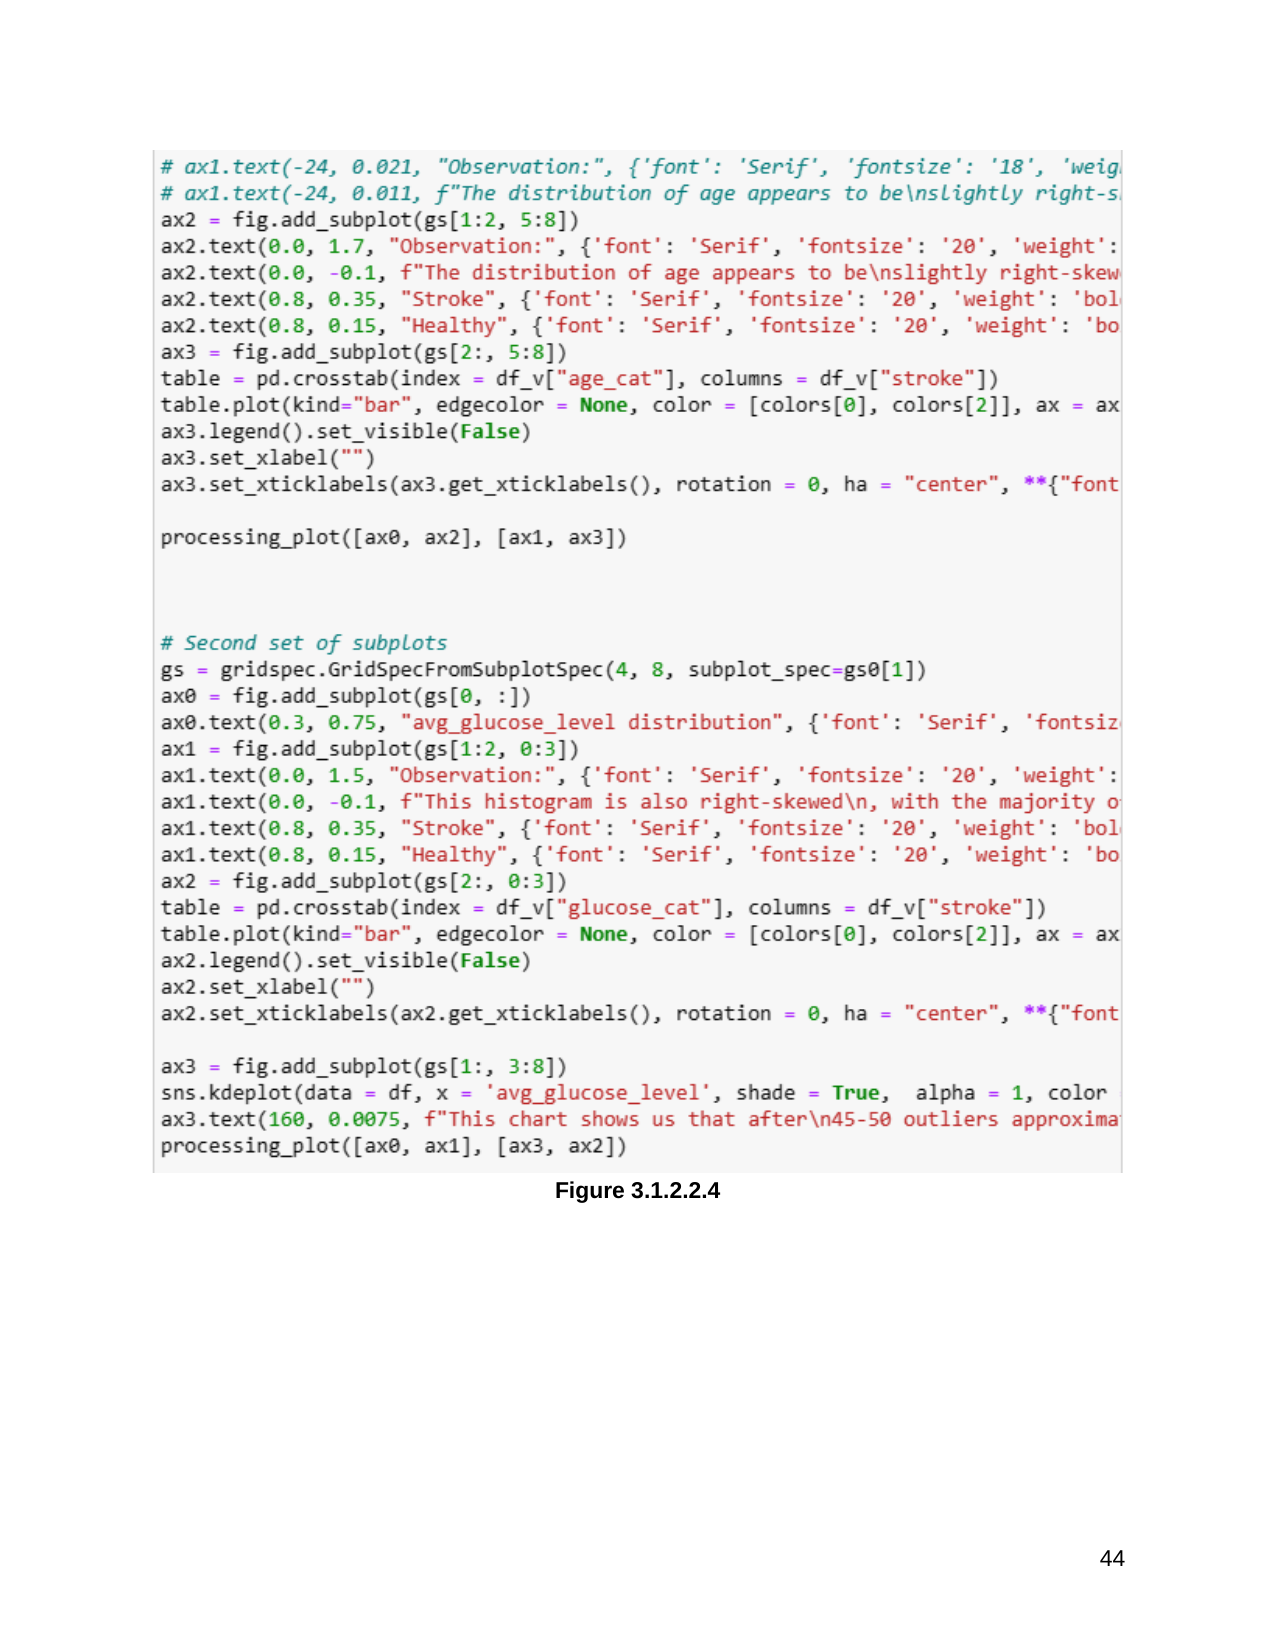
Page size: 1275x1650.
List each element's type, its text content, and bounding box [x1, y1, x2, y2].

picture [150, 150, 1125, 1173]
text Figure 3.1.2.2.4 [150, 1177, 1125, 1203]
